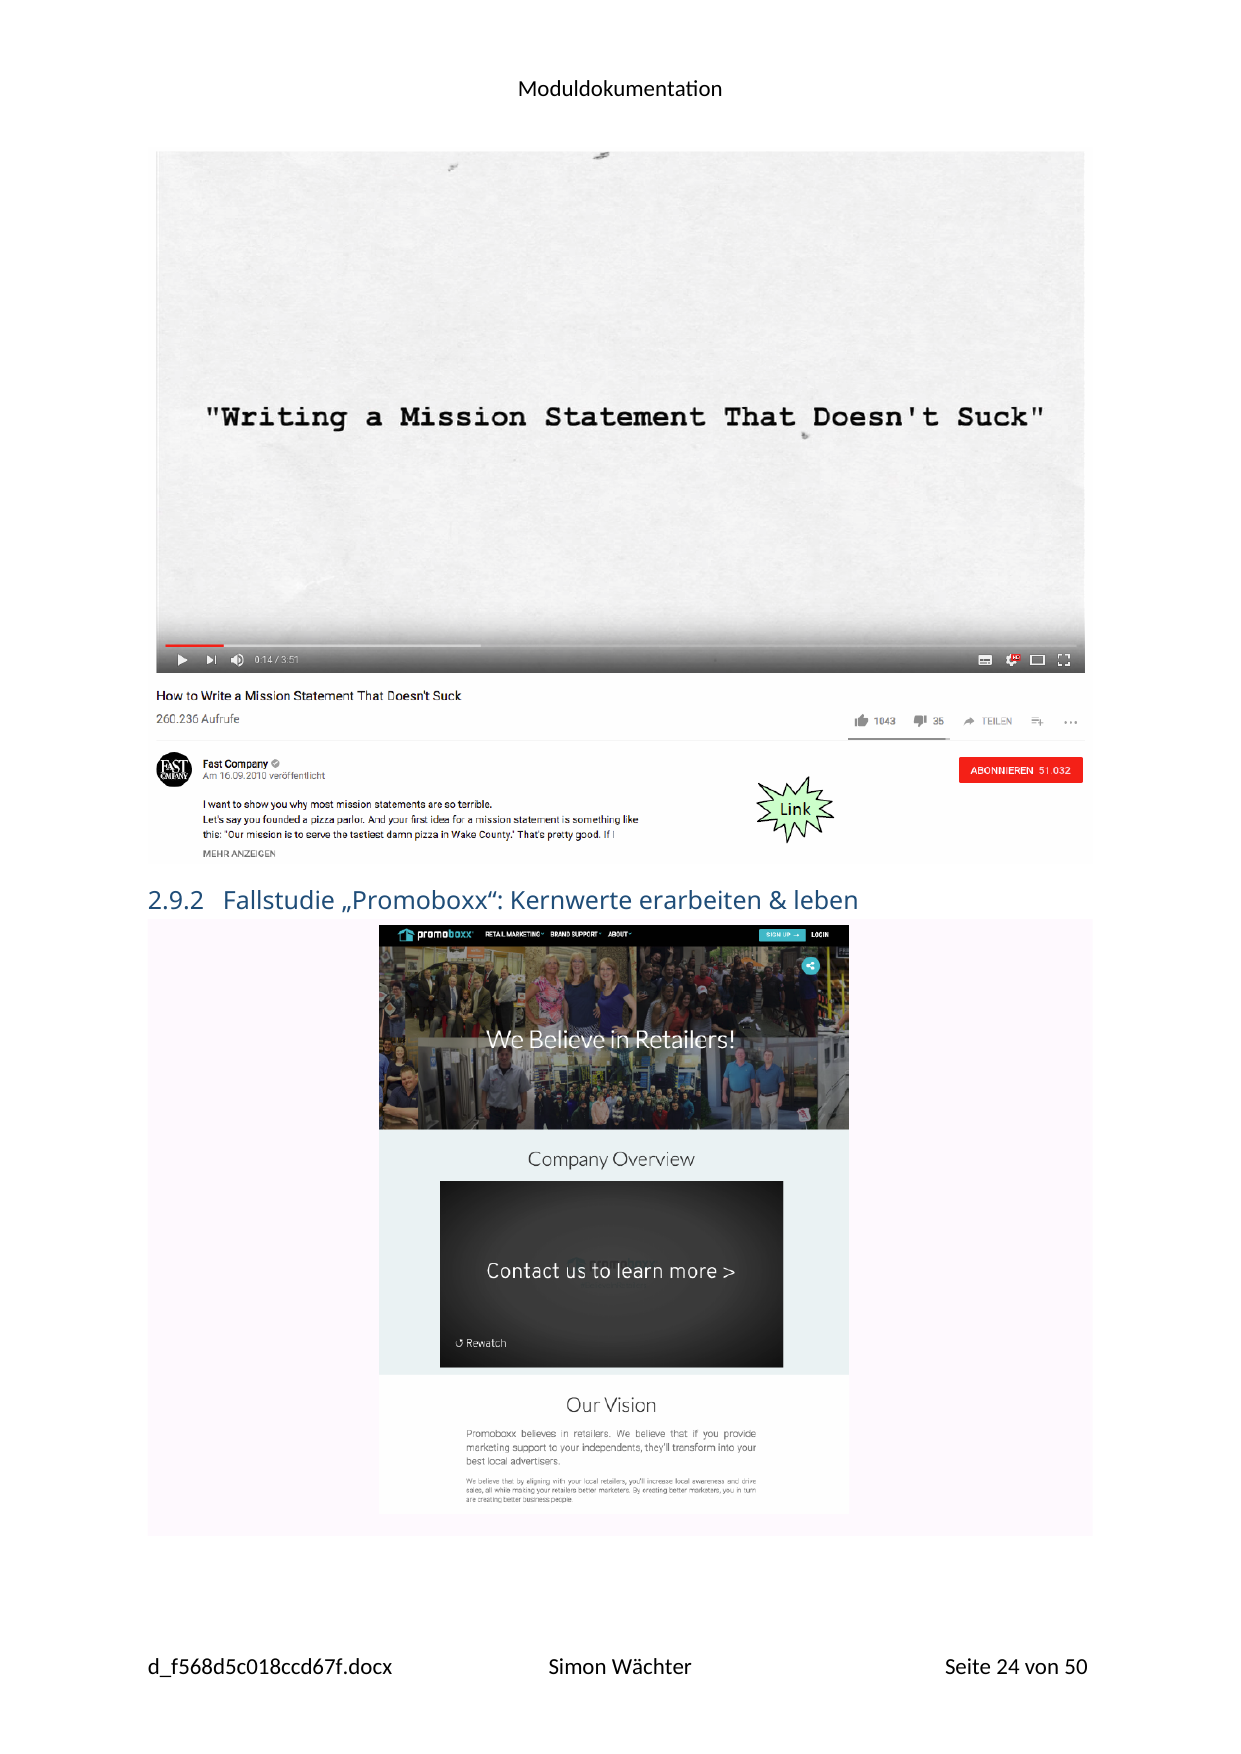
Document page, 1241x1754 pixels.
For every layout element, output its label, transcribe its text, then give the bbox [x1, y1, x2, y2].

picture [147, 147, 1093, 864]
subtitle Fallstudie „Promoboxx“: Kernwerte erarbeiten & leben [148, 883, 1093, 917]
picture [147, 919, 1093, 1536]
